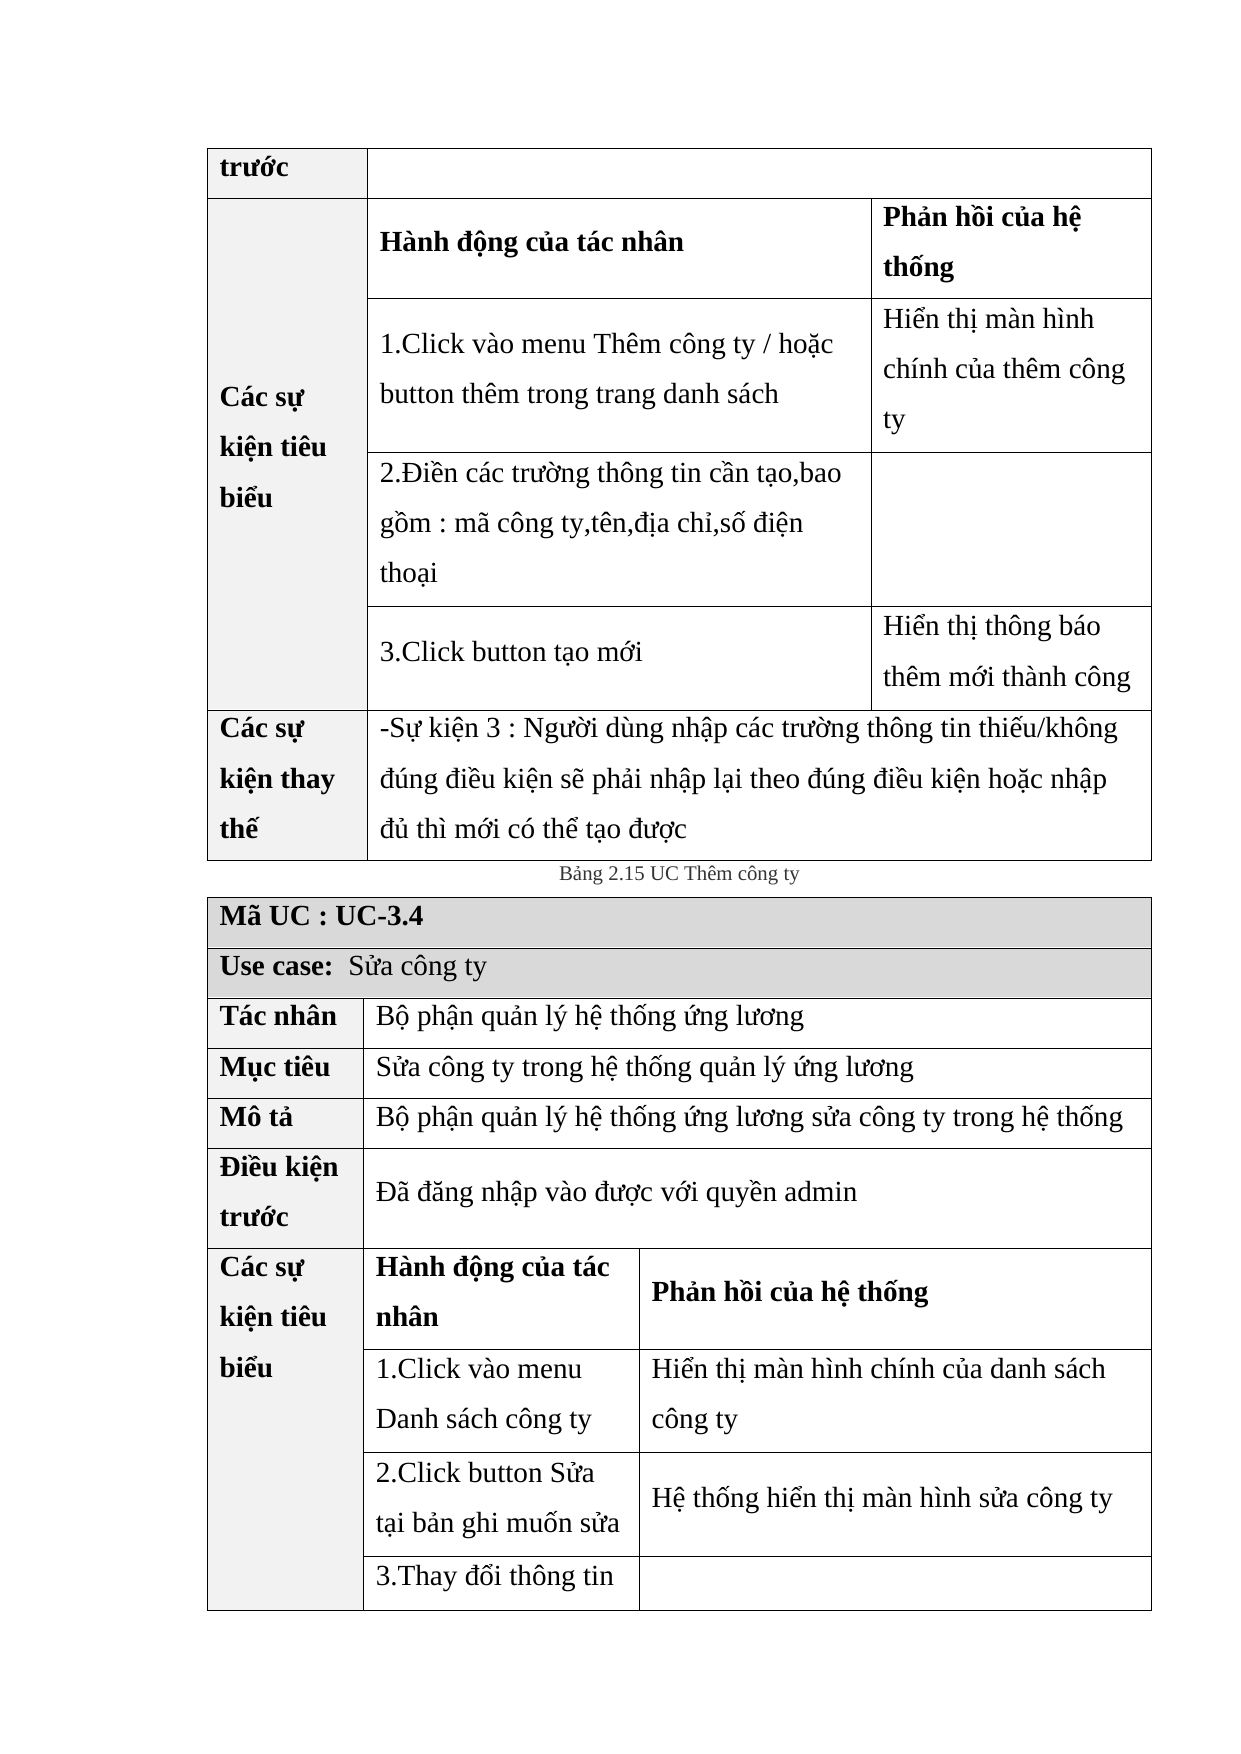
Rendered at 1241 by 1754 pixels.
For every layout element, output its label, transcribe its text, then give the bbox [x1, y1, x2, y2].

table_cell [364, 1557, 639, 1610]
table_cell [640, 1557, 1151, 1610]
table_cell Mô tả [208, 1099, 363, 1148]
table_cell Các sự kiện tiêu biểu [208, 199, 367, 709]
table_cell Điều kiện trước [208, 149, 367, 198]
table_cell Hiển thị thông báo thêm mới thành công [872, 607, 1151, 709]
table_cell 1.Click vào menu Danh sách công ty [364, 1350, 639, 1452]
table_cell Phản hồi của hệ thống [872, 199, 1151, 298]
table_cell Các sự kiện thay thế [208, 711, 367, 860]
table_cell Tác nhân [208, 999, 363, 1048]
table_cell 2.Click button Sửa tại bản ghi muốn sửa [364, 1453, 639, 1556]
table_cell Hành động của tác nhân [364, 1249, 639, 1349]
table_cell -Sự kiện 3 : Người dùng nhập các trường thông tin thiếu/không đúng điều kiện sẽ phải nhập lại theo đúng điều kiện hoặc nhập đủ thì mới có thể tạo được [368, 711, 1151, 860]
table_cell Sửa công ty trong hệ thống quản lý ứng lương [364, 1049, 1151, 1098]
table_cell 1.Click vào menu Thêm công ty / hoặc button thêm trong trang danh sách [368, 299, 871, 452]
table_cell 3.Click button tạo mới [368, 607, 871, 709]
table_cell Bộ phận quản lý hệ thống ứng lương [364, 999, 1151, 1048]
table_cell Đã đăng nhập vào được với quyền admin [364, 1149, 1151, 1248]
table_cell Hiển thị màn hình chính của danh sách công ty [640, 1350, 1151, 1452]
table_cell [368, 149, 1151, 198]
table_cell Use case: Sửa công ty [208, 949, 1151, 997]
table_cell Hành động của tác nhân [368, 199, 871, 298]
table_cell Hiển thị màn hình chính của thêm công ty [872, 299, 1151, 452]
table_header Mã UC : UC-3.4 [208, 898, 1151, 947]
table_cell 2.Điền các trường thông tin cần tạo,bao gồm : mã công ty,tên,địa chỉ,số điện thoại [368, 453, 871, 606]
table_cell [872, 453, 1151, 606]
table_cell Phản hồi của hệ thống [640, 1249, 1151, 1349]
table_cell Bộ phận quản lý hệ thống ứng lương sửa công ty trong hệ thống [364, 1099, 1151, 1148]
table_cell Hệ thống hiển thị màn hình sửa công ty [640, 1453, 1151, 1556]
table_cell Điều kiện trước [208, 1149, 363, 1248]
table_cell Các sự kiện tiêu biểu [208, 1249, 363, 1610]
table_cell Mục tiêu [208, 1049, 363, 1098]
